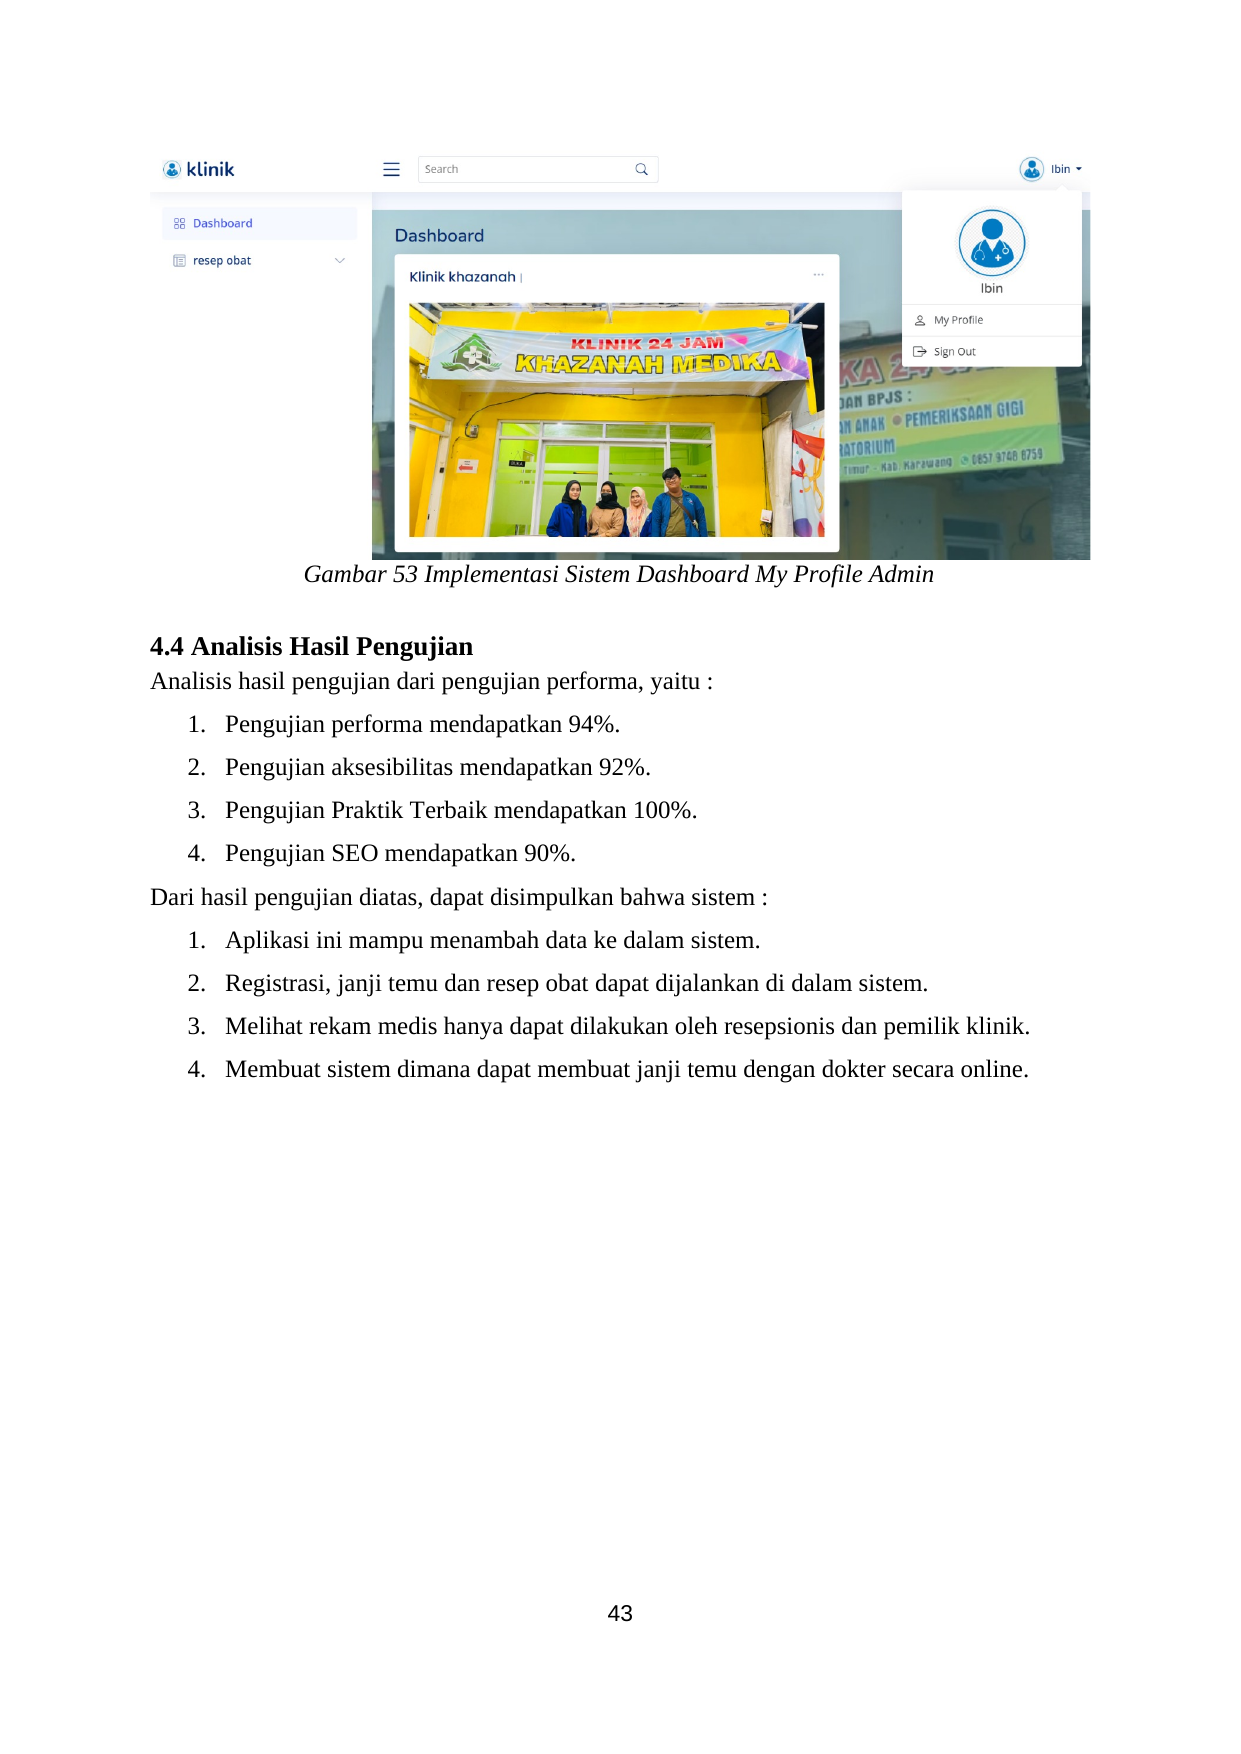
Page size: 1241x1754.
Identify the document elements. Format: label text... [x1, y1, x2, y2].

text Dari hasil pengujian diatas, dapat disimpulkan bahwa sistem : [150, 882, 1090, 910]
list Pengujian SEO mendapatkan 90%. [187, 838, 1090, 867]
list Pengujian performa mendapatkan 94%. [187, 709, 1090, 738]
list Aplikasi ini mampu menambah data ke dalam sistem. [187, 925, 1090, 953]
picture [150, 150, 1091, 560]
list Pengujian aksesibilitas mendapatkan 92%. [187, 752, 1090, 781]
subtitle 4.4 Analisis Hasil Pengujian [150, 630, 1090, 661]
text Gambar 53 Implementasi Sistem Dashboard My Profile Admin [150, 560, 1090, 609]
list Melihat rekam medis hanya dapat dilakukan oleh resepsionis dan pemilik klinik. [187, 1011, 1090, 1040]
text Analisis hasil pengujian dari pengujian performa, yaitu : [150, 666, 1090, 695]
list Registrasi, janji temu dan resep obat dapat dijalankan di dalam sistem. [187, 968, 1090, 997]
list Membuat sistem dimana dapat membuat janji temu dengan dokter secara online. [187, 1054, 1090, 1083]
list Pengujian Praktik Terbaik mendapatkan 100%. [187, 795, 1090, 824]
